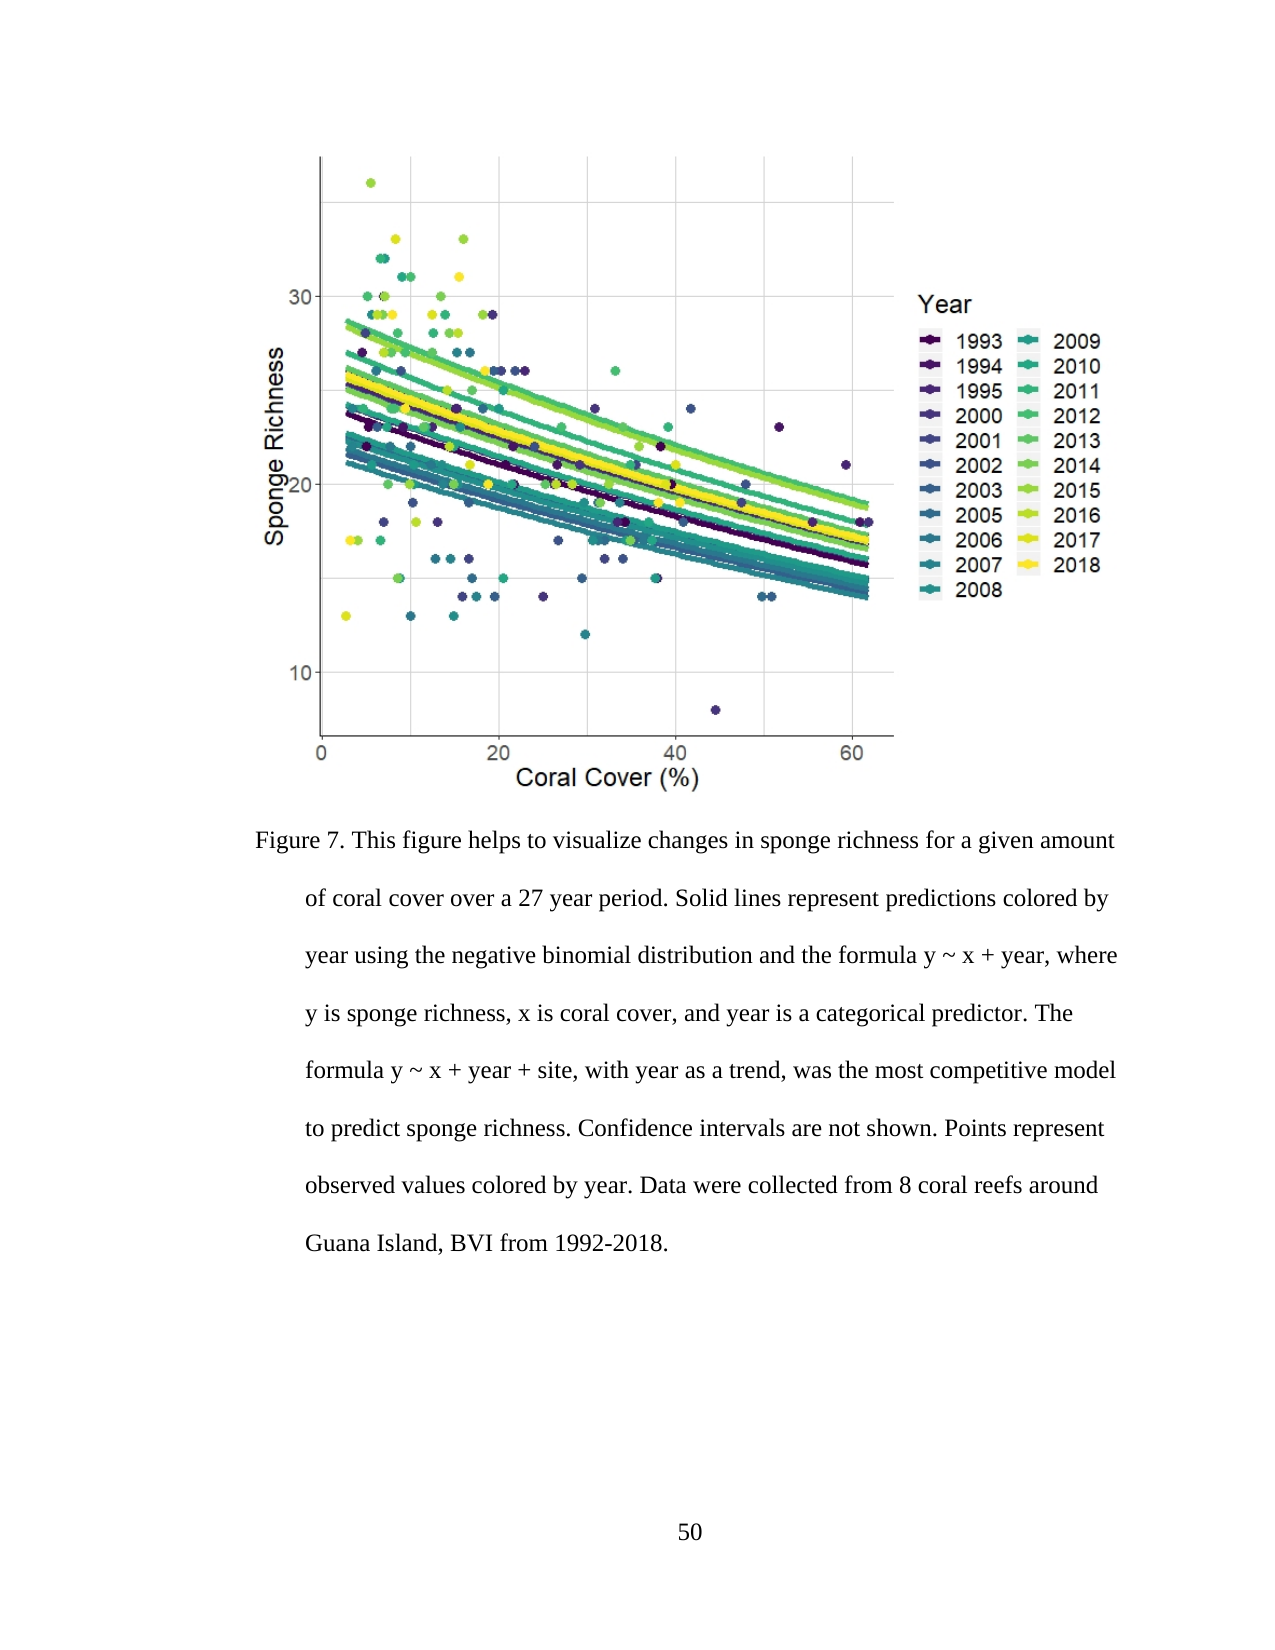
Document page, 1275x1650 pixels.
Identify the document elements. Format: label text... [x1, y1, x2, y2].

subtitle Figure 7. This figure helps to visualize changes in sponge richness for a given amount of coral cover over a 27 year period. Solid lines represent predictions colored by year using the negative binomial distribution and the formula y ~ x + year, where y is sponge richness, x is coral cover, and year is a categorical predictor. The formula y ~ x + year + site, with year as a trend, was the most competitive model to predict sponge richness. Confidence intervals are not shown. Points represent observed values colored by year. Data were collected from 8 coral reefs around Guana Island, BVI from 1992-2018. [255, 825, 1125, 1256]
picture [255, 150, 1117, 797]
